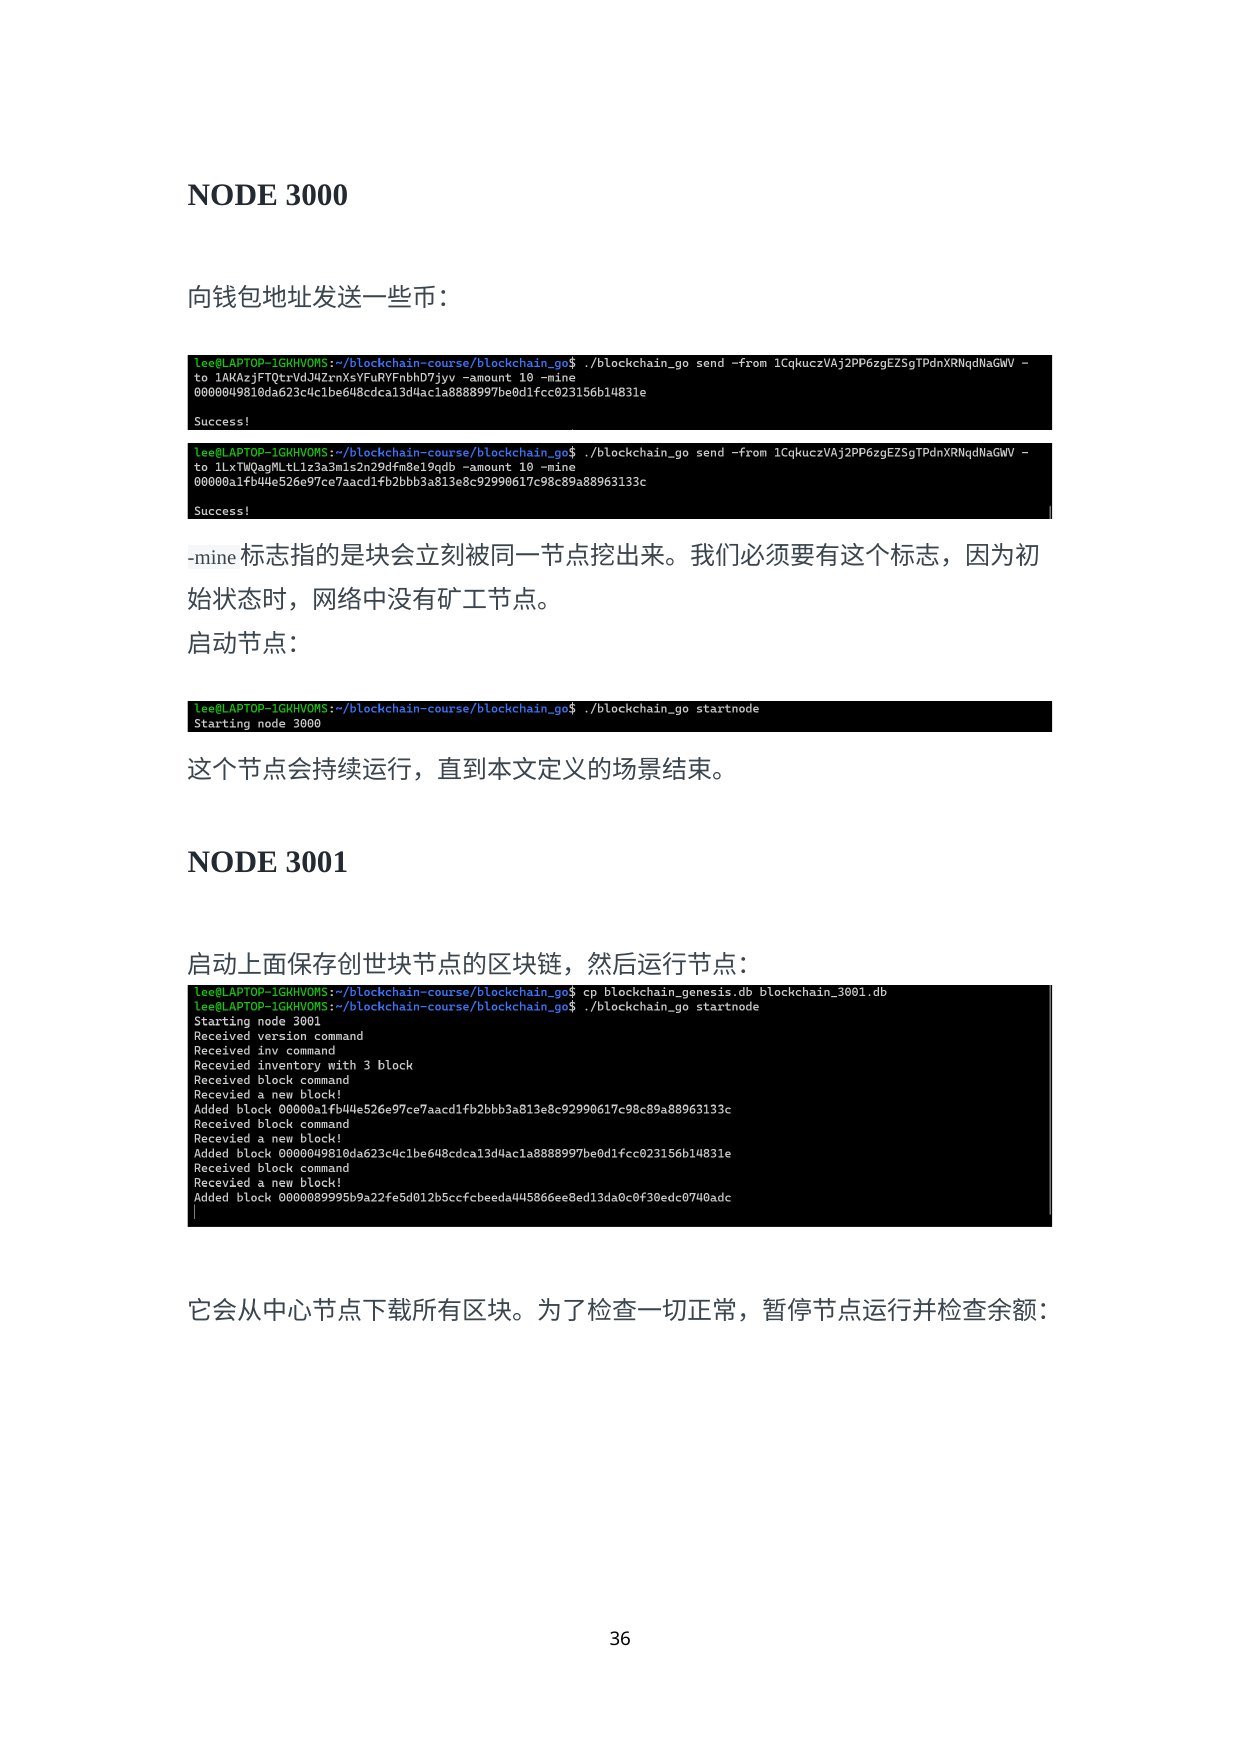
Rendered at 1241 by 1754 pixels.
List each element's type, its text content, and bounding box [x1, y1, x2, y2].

subtitle NODE 3000 [187, 172, 1053, 216]
picture [187, 443, 1053, 519]
picture [187, 355, 1053, 430]
text 这个节点会持续运行，直到本文定义的场景结束。 [187, 745, 1053, 789]
text 向钱包地址发送一些币： [187, 274, 1053, 318]
picture [187, 985, 1053, 1227]
subtitle NODE 3001 [187, 839, 1053, 883]
text 它会从中心节点下载所有区块。为了检查一切正常，暂停节点运行并检查余额： [187, 1287, 1053, 1331]
picture [187, 701, 1053, 732]
text 启动上面保存创世块节点的区块链，然后运行节点： [187, 941, 1053, 985]
text 启动节点： [187, 619, 1053, 664]
text -mine标志指的是块会立刻被同一节点挖出来。我们必须要有这个标志，因为初始状态时，网络中没有矿工节点。 [187, 531, 1053, 619]
